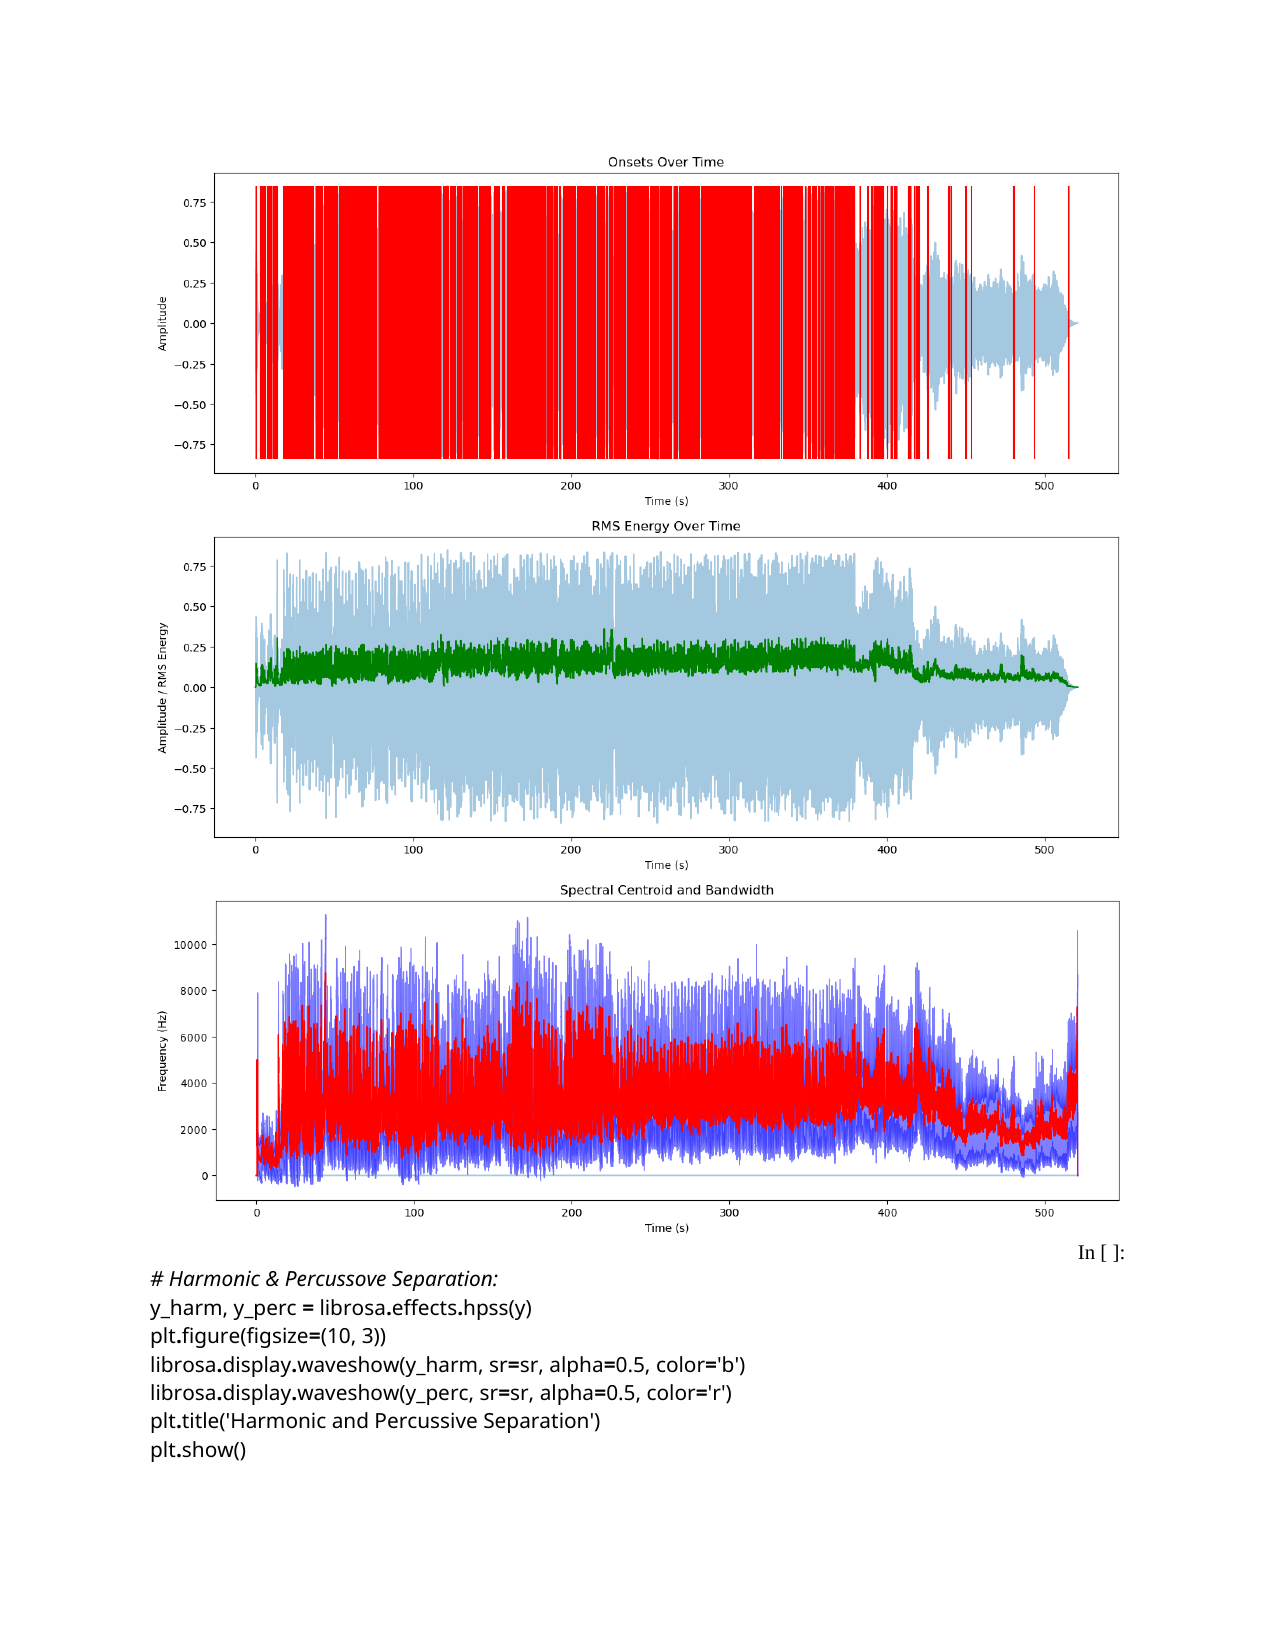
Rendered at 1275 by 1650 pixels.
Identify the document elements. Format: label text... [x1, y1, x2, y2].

text librosa.display.waveshow(y_perc, sr=sr, alpha=0.5, color='r') [150, 1378, 1125, 1407]
text plt.figure(figsize=(10, 3)) [150, 1321, 1125, 1350]
text plt.title('Harmonic and Percussive Separation') [150, 1407, 1125, 1435]
text librosa.display.waveshow(y_harm, sr=sr, alpha=0.5, color='b') [150, 1350, 1125, 1378]
text y_harm, y_perc = librosa.effects.hpss(y) [150, 1293, 1125, 1321]
picture [150, 150, 1125, 1241]
text In [ ]: [150, 1241, 1125, 1264]
text # Harmonic & Percussove Separation: [150, 1264, 1125, 1293]
text plt.show() [150, 1435, 1125, 1463]
